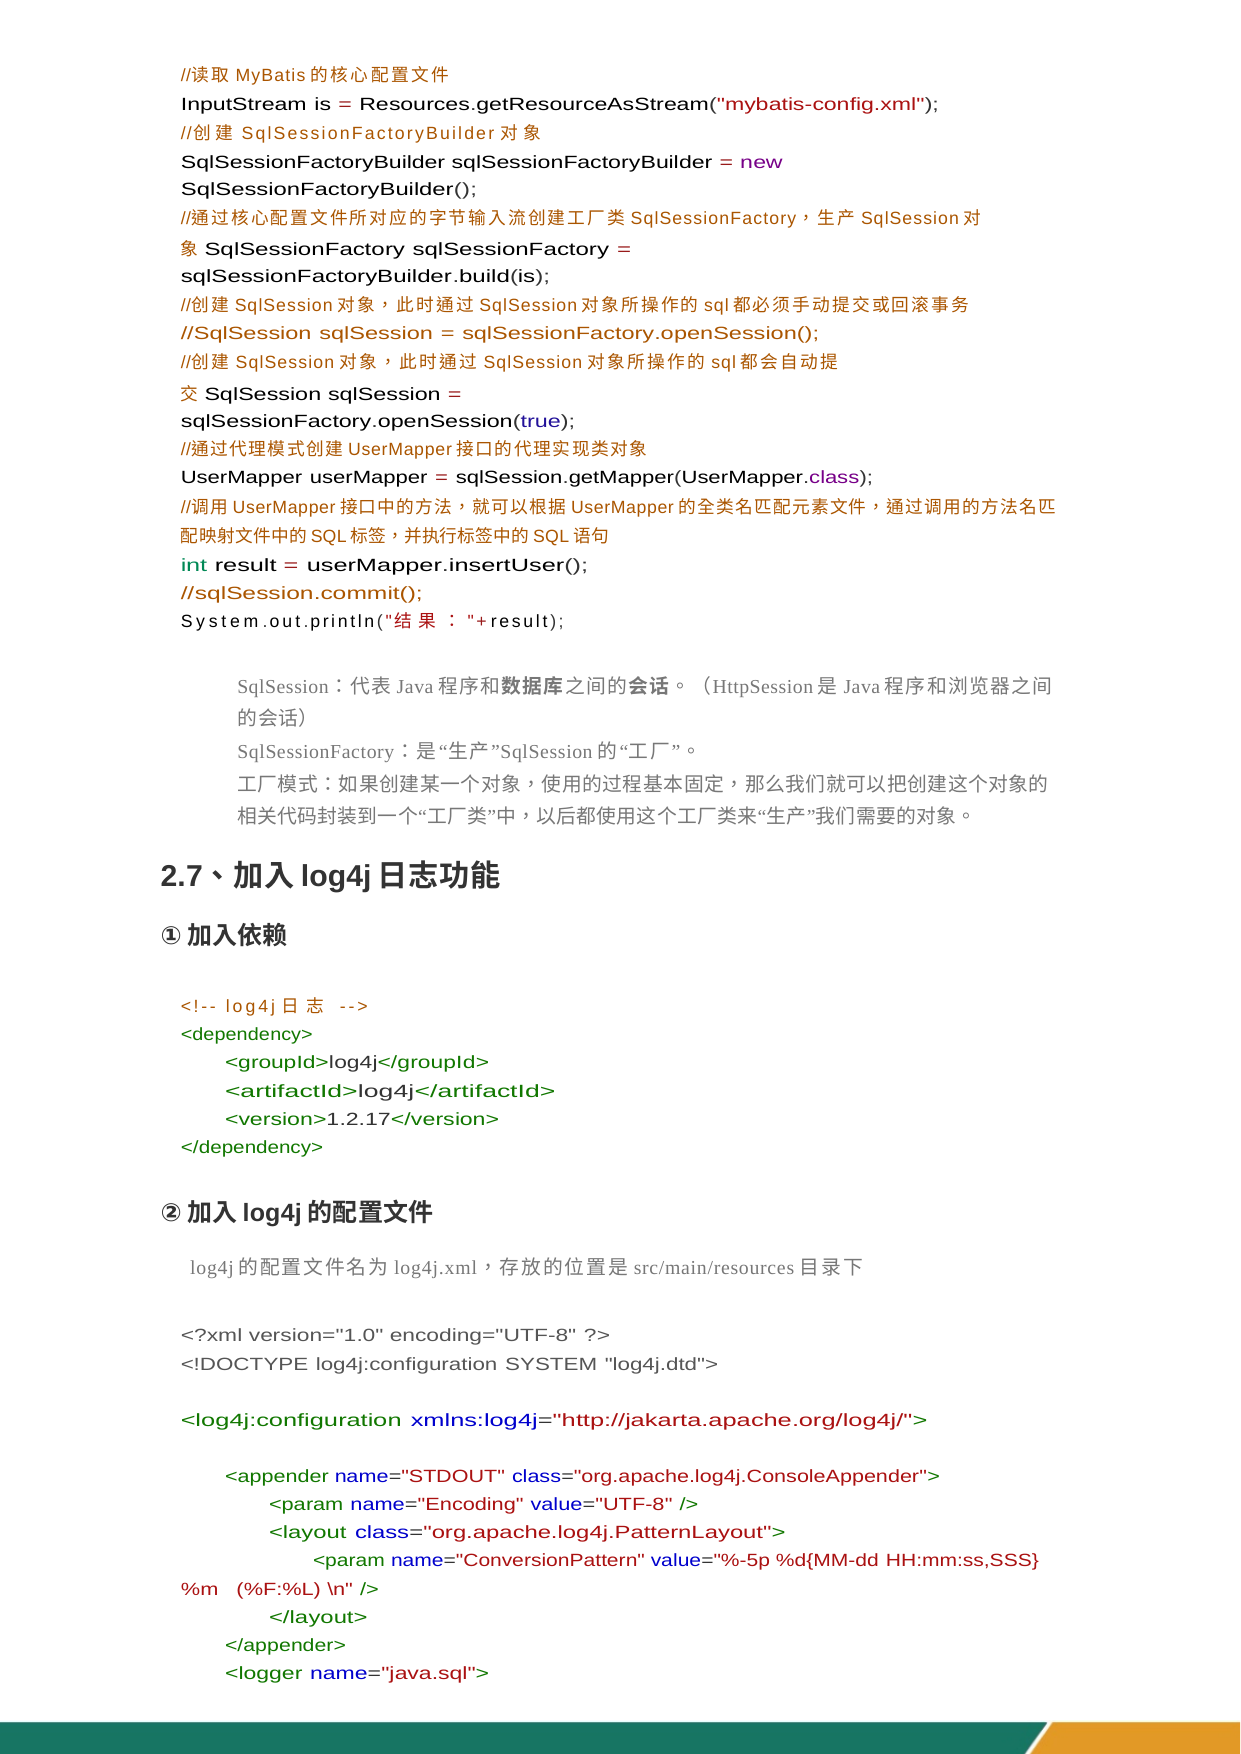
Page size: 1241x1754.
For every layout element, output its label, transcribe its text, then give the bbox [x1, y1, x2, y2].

text <appender name="STDOUT" class="org.apache.log4j.ConsoleAppender"> [225, 1466, 1097, 1486]
text <!DOCTYPE log4j:configuration SYSTEM "log4j.dtd"> [181, 1353, 1097, 1374]
text <artifactId>log4j</artifactId> [225, 1080, 1097, 1101]
text <!-- log4j日志 --> [181, 993, 1097, 1017]
text %m (%F:%L) \n" /> [181, 1578, 1097, 1599]
text //创建SqlSession对象，此时通过SqlSession对象所操作的sql都必须手动提交或回滚事务 [181, 292, 1097, 316]
text <param name="ConversionPattern" value="%-5p %d{MM-dd HH:mm:ss,SSS} [313, 1550, 1097, 1571]
picture [0, 1720, 1241, 1754]
text //读取MyBatis的核心配置文件 [181, 62, 1097, 87]
text //SqlSession sqlSession = sqlSessionFactory.openSession(); [181, 322, 1097, 343]
text <log4j:configuration xmlns:log4j="http://jakarta.apache.org/log4j/"> [181, 1409, 1097, 1430]
text UserMapper userMapper = sqlSession.getMapper(UserMapper.class); [181, 467, 1097, 487]
text 2.7、加入log4j日志功能 [160, 854, 1097, 895]
text log4j的配置文件名为log4j.xml，存放的位置是src/main/resources目录下 [190, 1253, 1097, 1280]
text //sqlSession.commit(); [181, 582, 1097, 603]
text SqlSessionFactory：是“生产”SqlSession的“工厂”。 [237, 737, 1097, 764]
text //创建SqlSessionFactoryBuilder对象SqlSessionFactoryBuilder sqlSessionFactoryBuilder = new SqlSessionFactoryBuilder(); [181, 121, 793, 199]
text </appender> [225, 1634, 1097, 1655]
text <version>1.2.17</version> [225, 1108, 1097, 1129]
text <?xml version="1.0" encoding="UTF-8" ?> [181, 1325, 1097, 1346]
text <param name="Encoding" value="UTF-8" /> [269, 1494, 1097, 1514]
text <groupId>log4j</groupId> [225, 1052, 1097, 1073]
text <logger name="java.sql"> [225, 1663, 1097, 1683]
text ①加入依赖 [160, 917, 1097, 951]
text int result = userMapper.insertUser(); [181, 554, 1097, 575]
text </dependency> [181, 1137, 1097, 1157]
text System.out.println("结果："+result); [181, 609, 1097, 633]
text //通过核心配置文件所对应的字节输入流创建工厂类SqlSessionFactory，生产SqlSession对象SqlSessionFactory sqlSessionFactory = sqlSessionFactoryBuilder.build(is); [181, 205, 995, 287]
text //调用UserMapper接口中的方法，就可以根据UserMapper的全类名匹配元素文件，通过调用的方法名匹配映射文件中的SQL标签，并执行标签中的SQL语句 [181, 494, 1064, 548]
text //创建SqlSession对象，此时通过SqlSession对象所操作的sql都会自动提交SqlSession sqlSession = sqlSessionFactory.openSession(true); [181, 350, 843, 431]
text InputStream is = Resources.getResourceAsStream("mybatis-config.xml"); [181, 93, 1097, 114]
text ②加入log4j的配置文件 [160, 1195, 1097, 1229]
text </layout> [269, 1606, 1097, 1627]
text <dependency> [181, 1024, 1097, 1044]
text //通过代理模式创建UserMapper接口的代理实现类对象 [181, 437, 1097, 460]
text SqlSession：代表Java程序和数据库之间的会话。（HttpSession是Java程序和浏览器之间的会话） [237, 672, 1057, 731]
text <layout class="org.apache.log4j.PatternLayout"> [269, 1522, 1097, 1542]
text 工厂模式：如果创建某一个对象，使用的过程基本固定，那么我们就可以把创建这个对象的相关代码封装到一个“工厂类”中，以后都使用这个工厂类来“生产”我们需要的对象。 [237, 770, 1051, 829]
